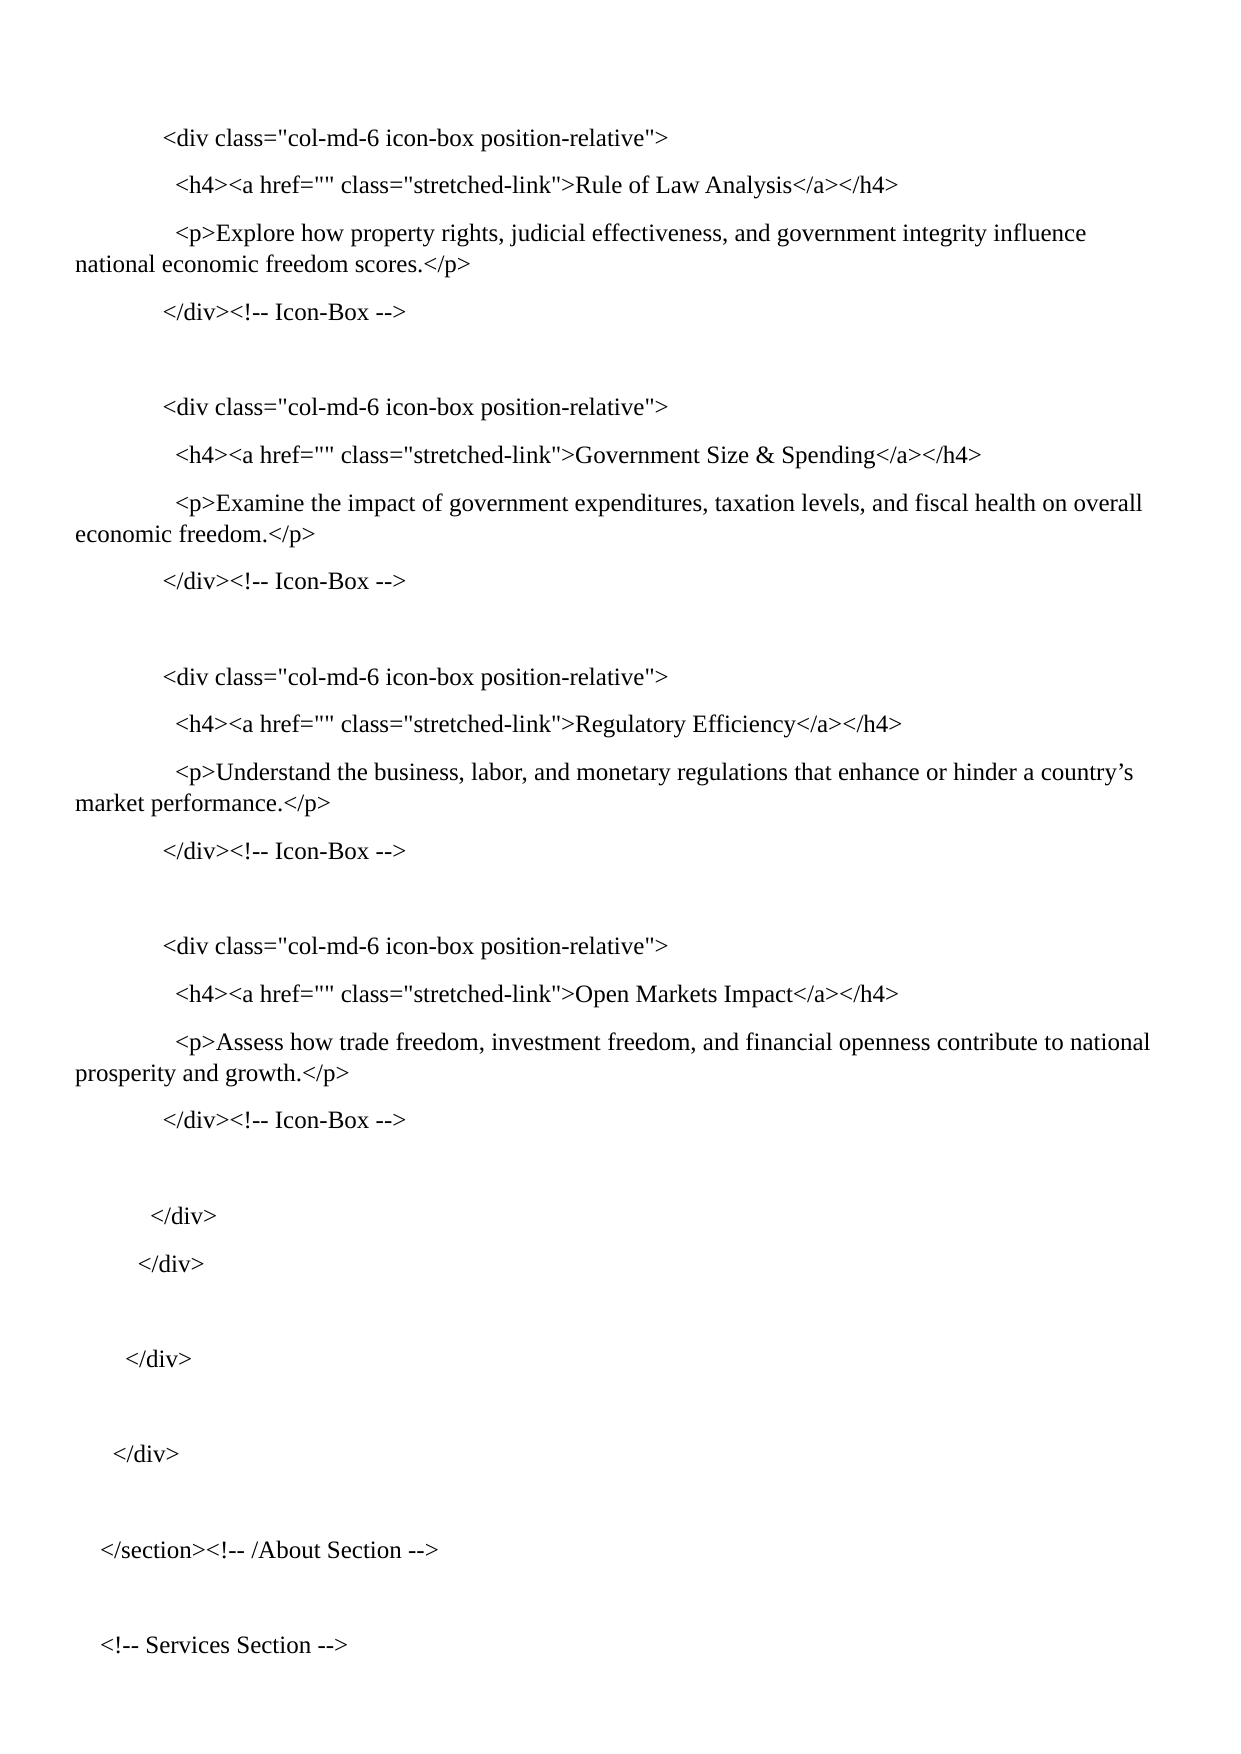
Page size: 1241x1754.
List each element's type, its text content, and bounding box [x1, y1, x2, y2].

text </section><!-- /About Section --> [75, 1535, 1165, 1564]
text </div> [75, 1439, 1165, 1468]
text <div class="col-md-6 icon-box position-relative"> [75, 662, 1165, 691]
text </div><!-- Icon-Box --> [75, 297, 1165, 326]
text <p>Examine the impact of government expenditures, taxation levels, and fiscal health on overall economic freedom.</p> [75, 488, 1165, 547]
text </div><!-- Icon-Box --> [75, 836, 1165, 865]
text <!-- Services Section --> [75, 1630, 1165, 1659]
text <p>Understand the business, labor, and monetary regulations that enhance or hinder a country’s market performance.</p> [75, 757, 1165, 817]
text <div class="col-md-6 icon-box position-relative"> [75, 392, 1165, 421]
text <h4><a href="" class="stretched-link">Rule of Law Analysis</a></h4> [75, 170, 1165, 199]
text <h4><a href="" class="stretched-link">Open Markets Impact</a></h4> [75, 979, 1165, 1008]
text <p>Explore how property rights, judicial effectiveness, and government integrity influence national economic freedom scores.</p> [75, 218, 1165, 278]
text <p>Assess how trade freedom, investment freedom, and financial openness contribute to national prosperity and growth.</p> [75, 1027, 1165, 1087]
text </div> [75, 1201, 1165, 1230]
text </div> [75, 1249, 1165, 1277]
text </div><!-- Icon-Box --> [75, 1106, 1165, 1134]
text </div><!-- Icon-Box --> [75, 566, 1165, 595]
text <div class="col-md-6 icon-box position-relative"> [75, 931, 1165, 960]
text <h4><a href="" class="stretched-link">Regulatory Efficiency</a></h4> [75, 709, 1165, 738]
text </div> [75, 1344, 1165, 1373]
text <div class="col-md-6 icon-box position-relative"> [75, 123, 1165, 151]
text <h4><a href="" class="stretched-link">Government Size & Spending</a></h4> [75, 440, 1165, 469]
